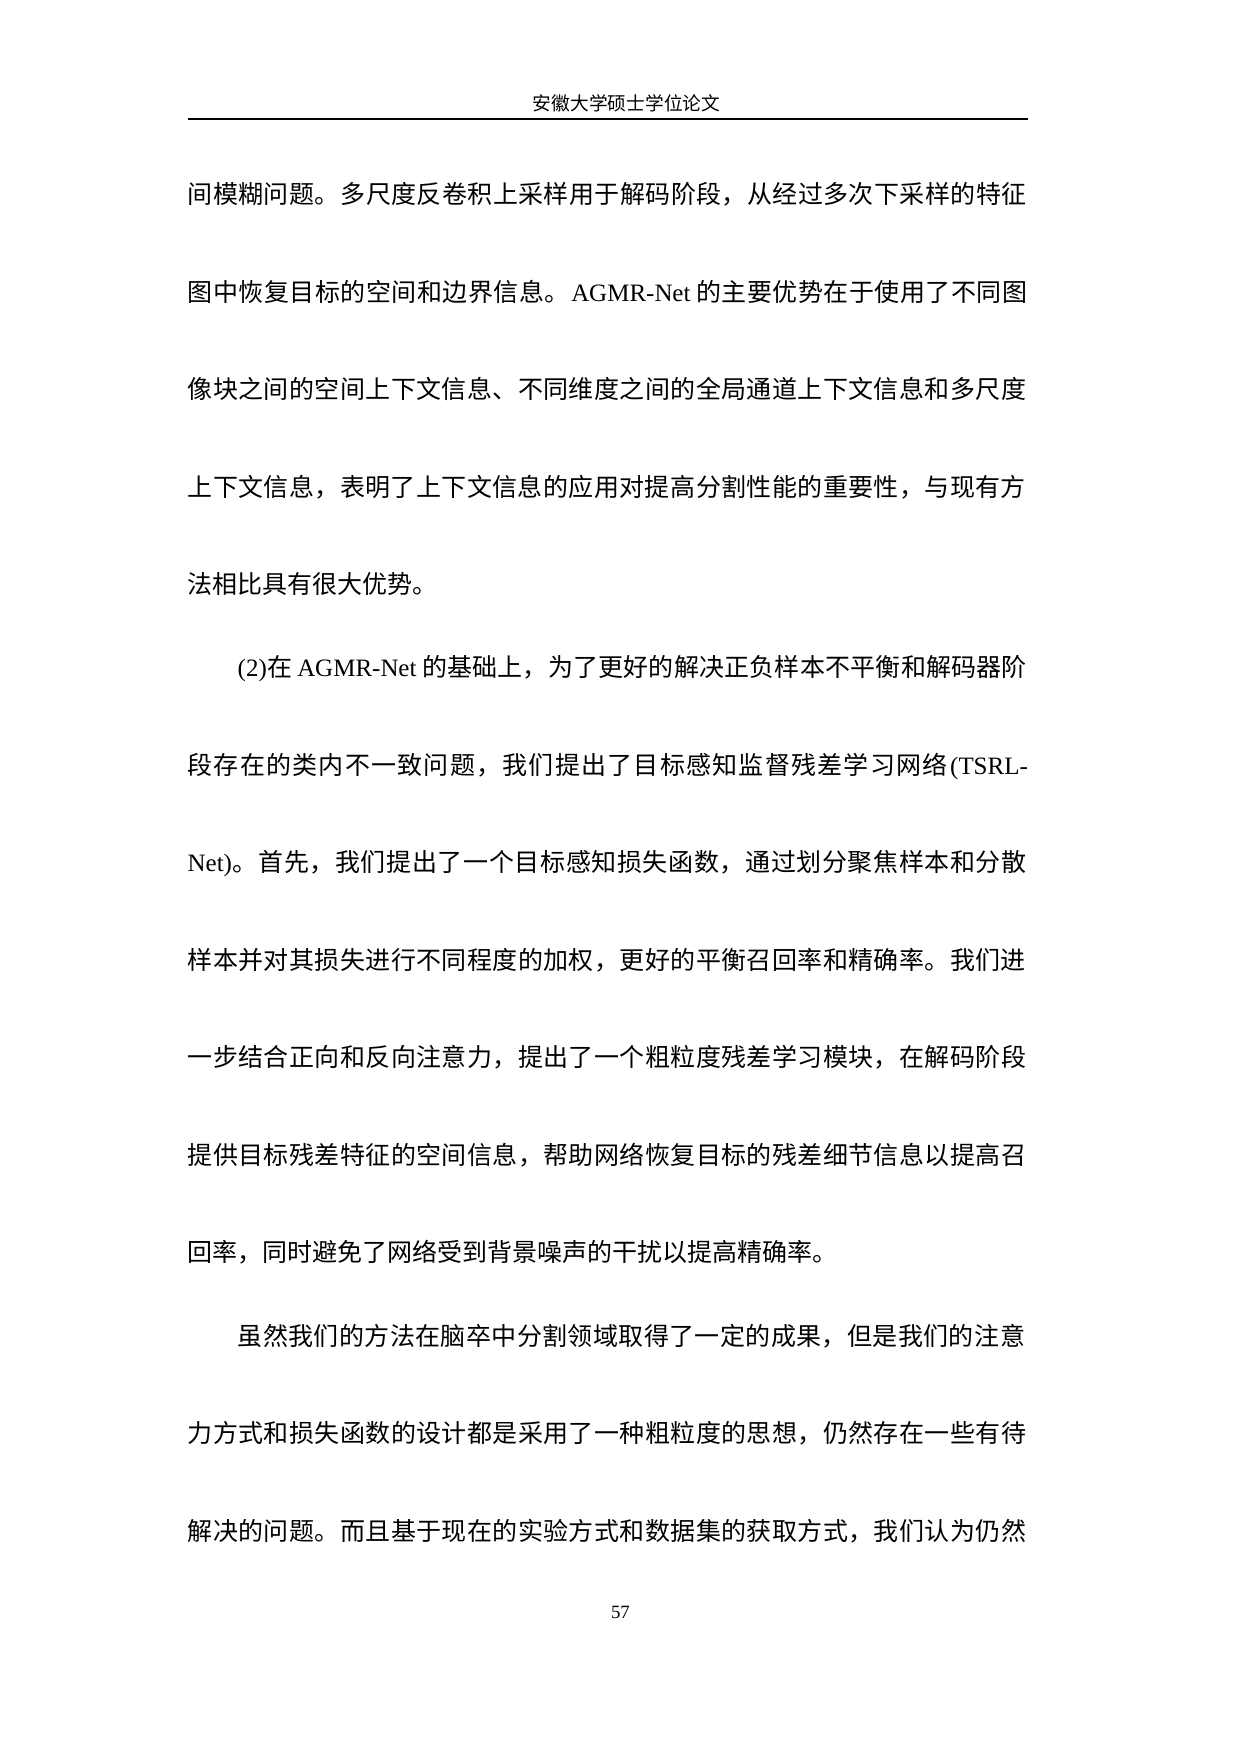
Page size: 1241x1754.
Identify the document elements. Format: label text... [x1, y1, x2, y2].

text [187, 160, 1028, 615]
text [187, 1302, 1028, 1562]
text (2)在AGMR-Net的基础上，为了更好的解决正负样本不平衡和解码器阶段存在的类内不一致问题，我们提出了目标感知监督残差学习网络(TSRL-Net)。首先，我们提出了一个目标感知损失函数，通过划分聚焦样本和分散样本并对其损失进行不同程度的加权，更好的平衡召回率和精确率。我们进一步结合正向和反向注意力，提出了一个粗粒度残差学习模块，在解码阶段提供目标残差特征的空间信息，帮助网络恢复目标的残差细节信息以提高召回率，同时避免了网络受到背景噪声的干扰以提高精确率。 [187, 633, 1028, 1283]
